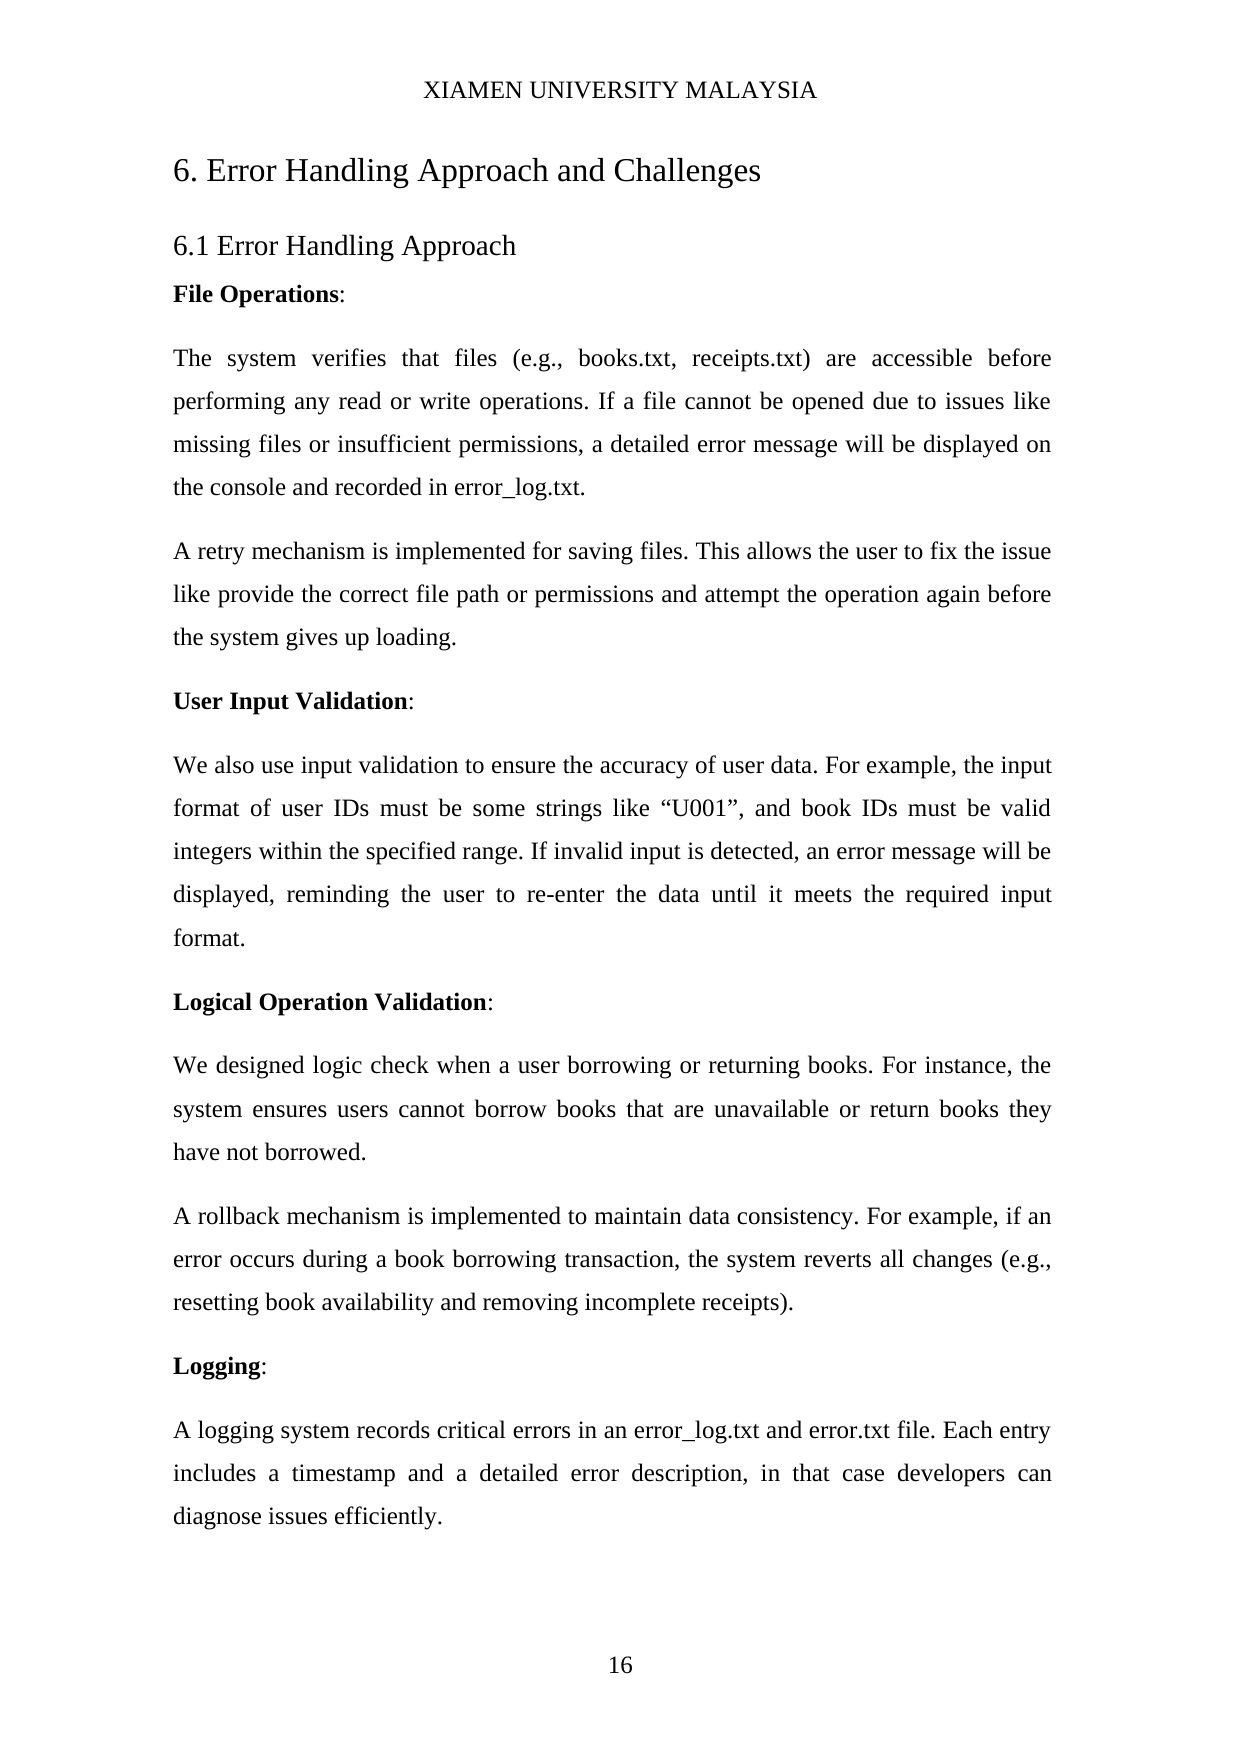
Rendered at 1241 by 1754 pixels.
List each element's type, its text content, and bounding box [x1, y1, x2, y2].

subtitle 6.1 Error Handling Approach [173, 228, 1053, 262]
text A rollback mechanism is implemented to maintain data consistency. For example, if an error occurs during a book borrowing transaction, the system reverts all changes (e.g., resetting book availability and removing incomplete receipts). [173, 1201, 1053, 1316]
text File Operations: [173, 279, 1053, 307]
text Logical Operation Validation: [173, 987, 1053, 1015]
text We designed logic check when a user borrowing or returning books. For instance, the system ensures users cannot borrow books that are unavailable or return books they have not borrowed. [173, 1051, 1053, 1166]
text A retry mechanism is implemented for saving files. This allows the user to fix the issue like provide the correct file path or permissions and attempt the operation again before the system gives up loading. [173, 536, 1053, 651]
text Logging: [173, 1351, 1053, 1380]
text The system verifies that files (e.g., books.txt, receipts.txt) are accessible before performing any read or write operations. If a file cannot be opened due to issues like missing files or insufficient permissions, a detailed error message will be displayed on the console and recorded in error_log.txt. [173, 343, 1053, 501]
text We also use input validation to ensure the accuracy of user data. For example, the input format of user IDs must be some strings like “U001”, and book IDs must be valid integers within the specified range. If invalid input is detected, an error message will be displayed, reminding the user to re-enter the data until it meets the required input format. [173, 750, 1053, 951]
text 6. Error Handling Approach and Challenges [173, 150, 1053, 188]
text A logging system records critical errors in an error_log.txt and error.txt file. Each entry includes a timestamp and a detailed error description, in that case developers can diagnose issues efficiently. [173, 1415, 1053, 1530]
text User Input Validation: [173, 686, 1053, 715]
